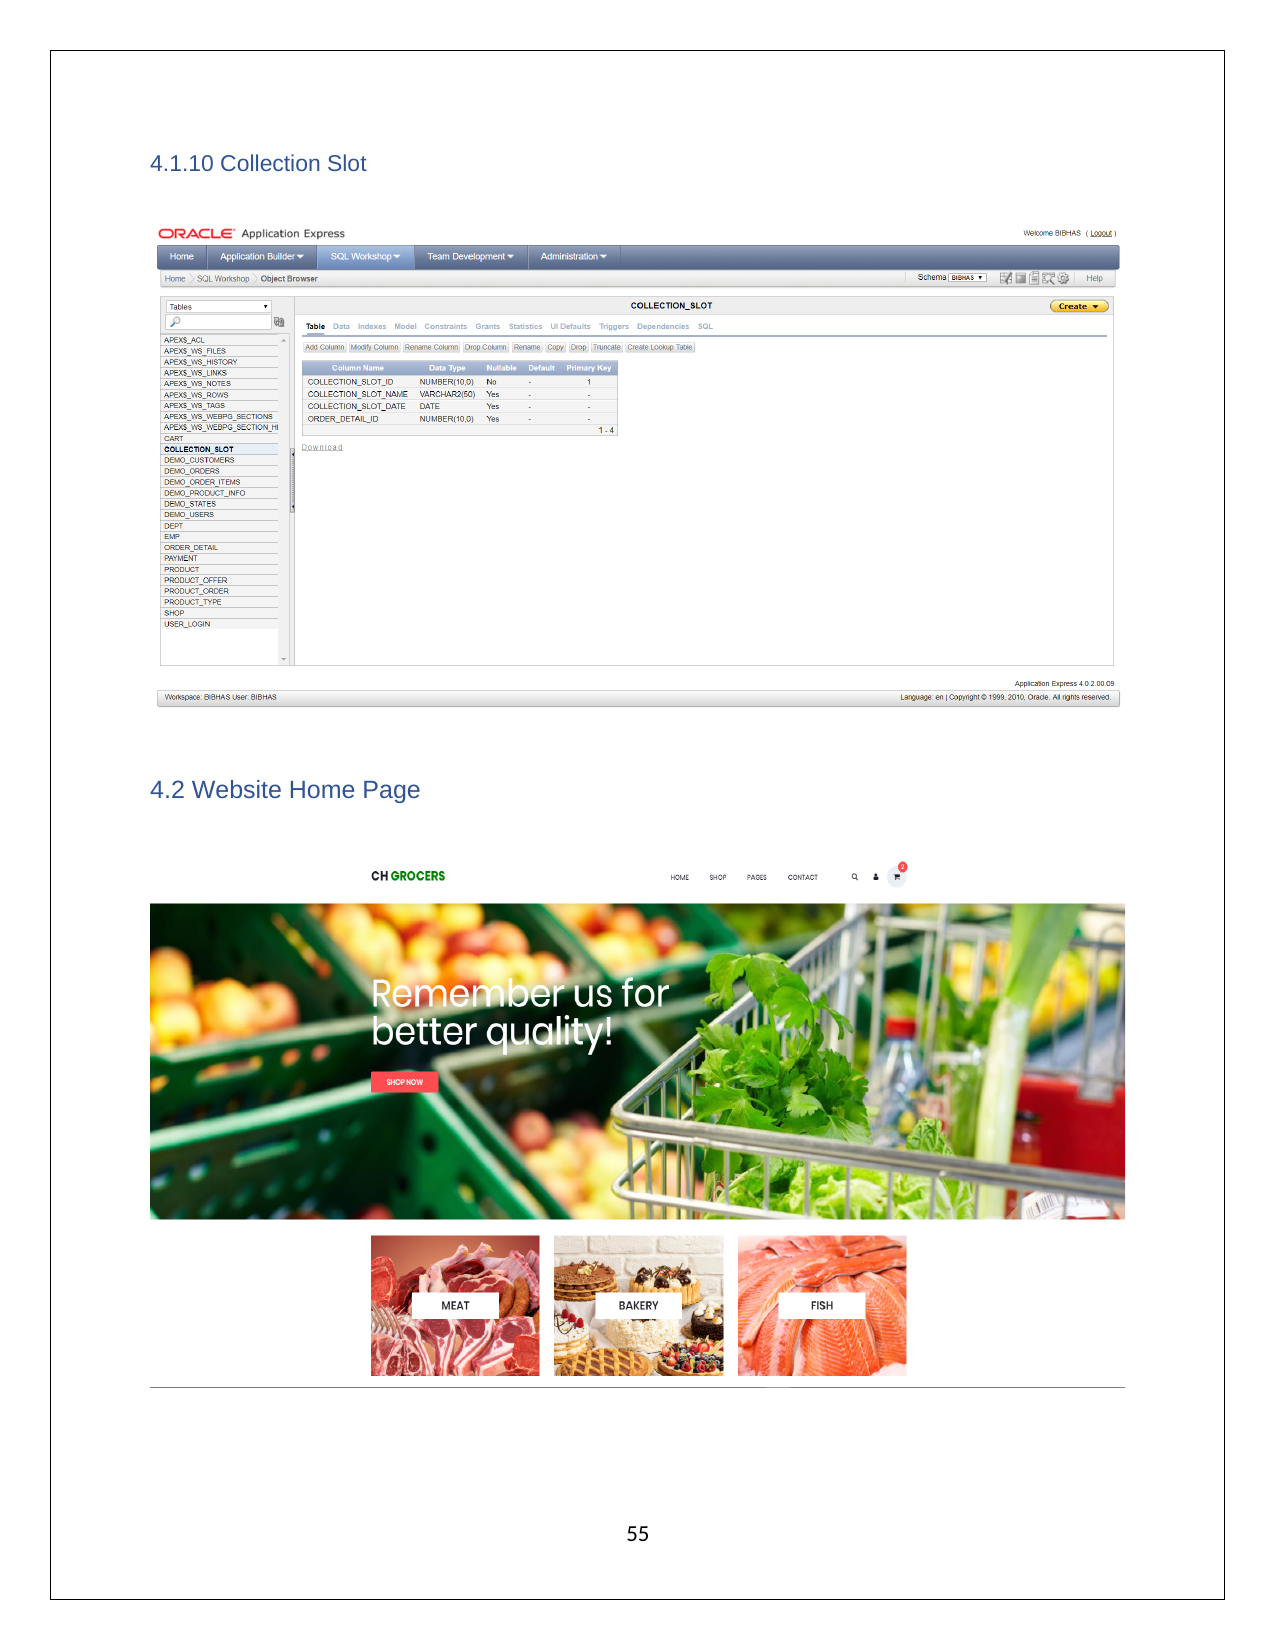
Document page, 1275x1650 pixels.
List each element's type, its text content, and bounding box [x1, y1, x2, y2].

subtitle 4.2 Website Home Page [150, 775, 1125, 804]
picture [150, 851, 1125, 1388]
subtitle 4.1.10 Collection Slot [150, 150, 1125, 176]
picture [150, 223, 1125, 710]
